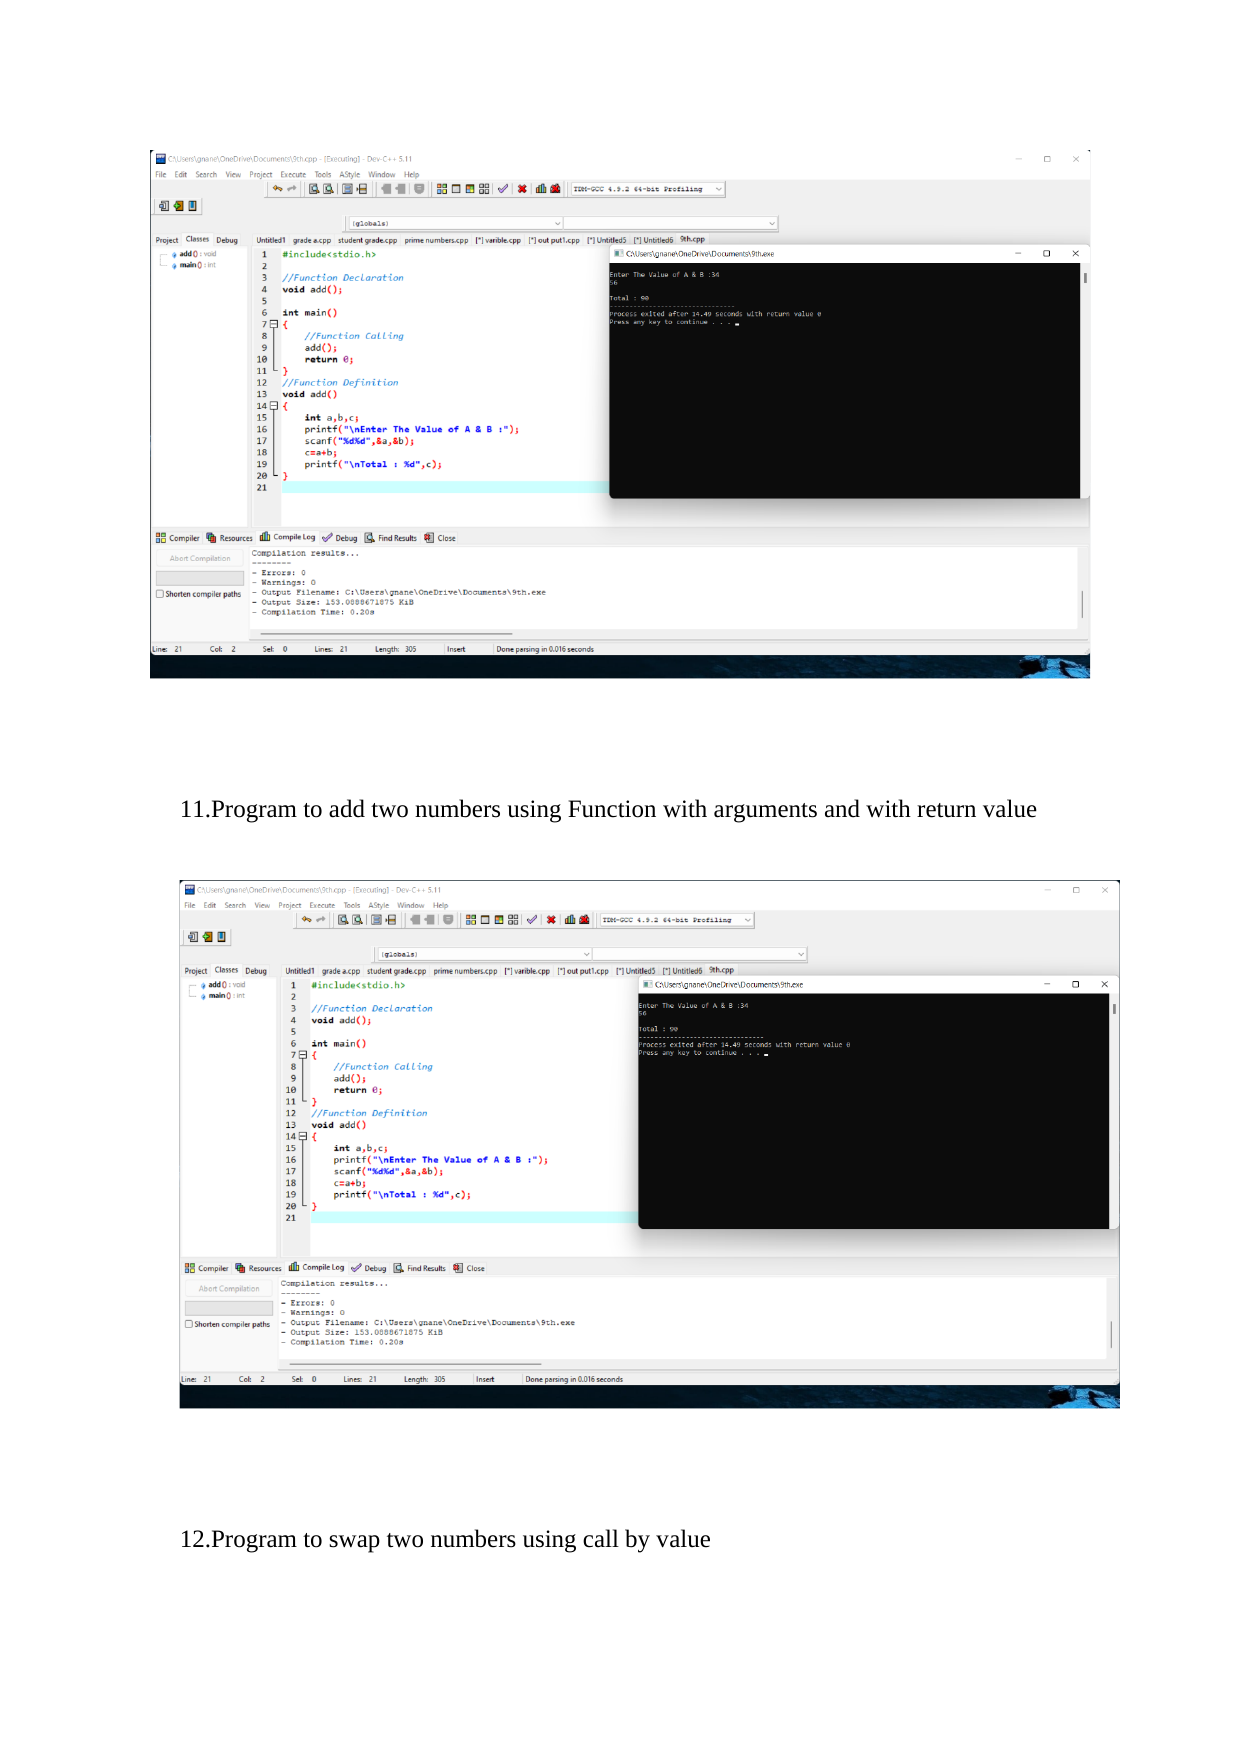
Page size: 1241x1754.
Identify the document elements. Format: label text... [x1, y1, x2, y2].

text 11.Program to add two numbers using Function with arguments and with return value [179, 794, 1090, 823]
text 12.Program to swap two numbers using call by value [179, 1524, 1090, 1553]
picture [179, 880, 1120, 1409]
picture [150, 150, 1091, 679]
